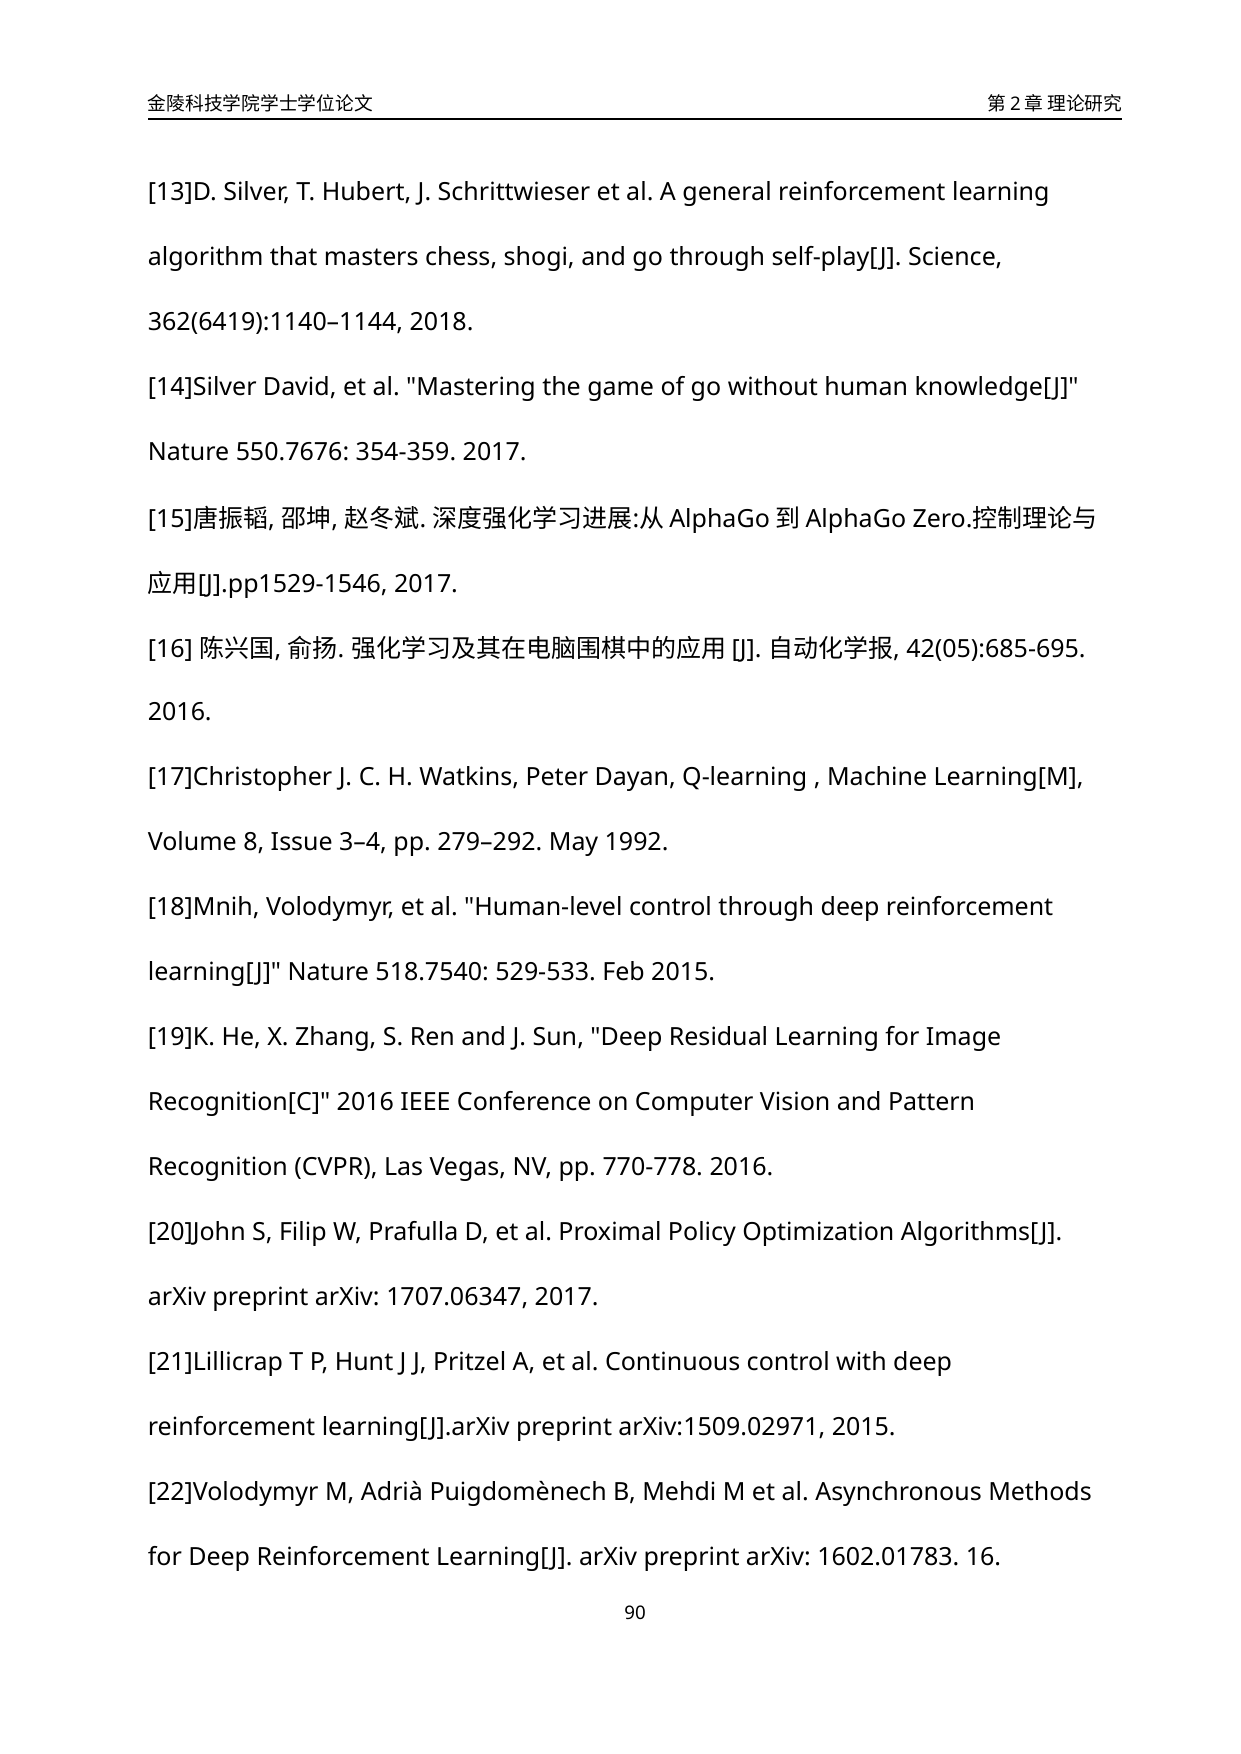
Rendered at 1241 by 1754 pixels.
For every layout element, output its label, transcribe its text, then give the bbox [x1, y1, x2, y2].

text [17]Christopher J. C. H. Watkins, Peter Dayan, Q-learning , Machine Learning[M], Volume 8, Issue 3–4, pp. 279–292. May 1992. [148, 744, 1122, 874]
text Recognition[C]" 2016 IEEE Conference on Computer Vision and Pattern Recognition (CVPR), Las Vegas, NV, pp. 770-778. 2016. [148, 1069, 1122, 1199]
text [21]Lillicrap T P, Hunt J J, Pritzel A, et al. Continuous control with deep reinforcement learning[J].arXiv preprint arXiv:1509.02971, 2015. [148, 1329, 1122, 1459]
text [19]K. He, X. Zhang, S. Ren and J. Sun, "Deep Residual Learning for Image [148, 1004, 1122, 1069]
text [14]Silver David, et al. "Mastering the game of go without human knowledge[J]" Nature 550.7676: 354-359. 2017. [148, 354, 1122, 484]
text [20]John S, Filip W, Prafulla D, et al. Proximal Policy Optimization Algorithms[J]. arXiv preprint arXiv: 1707.06347, 2017. [148, 1199, 1122, 1329]
text [15]唐振韬, 邵坤, 赵冬斌. 深度强化学习进展:从AlphaGo到 AlphaGo Zero.控制理论与应用[J].pp1529-1546, 2017. [148, 484, 1122, 614]
text [22]Volodymyr M, Adrià Puigdomènech B, Mehdi M et al. Asynchronous Methods for Deep Reinforcement Learning[J]. arXiv preprint arXiv: 1602.01783. 16. [148, 1459, 1122, 1589]
text [16] 陈兴国, 俞扬. 强化学习及其在电脑围棋中的应用 [J]. 自动化学报, 42(05):685-695. 2016. [148, 614, 1122, 744]
text [18]Mnih, Volodymyr, et al. "Human-level control through deep reinforcement learning[J]" Nature 518.7540: 529-533. Feb 2015. [148, 874, 1122, 1004]
text [13]D. Silver, T. Hubert, J. Schrittwieser et al. A general reinforcement learning algorithm that masters chess, shogi, and go through self-play[J]. Science, 362(6419):1140–1144, 2018. [148, 159, 1122, 354]
